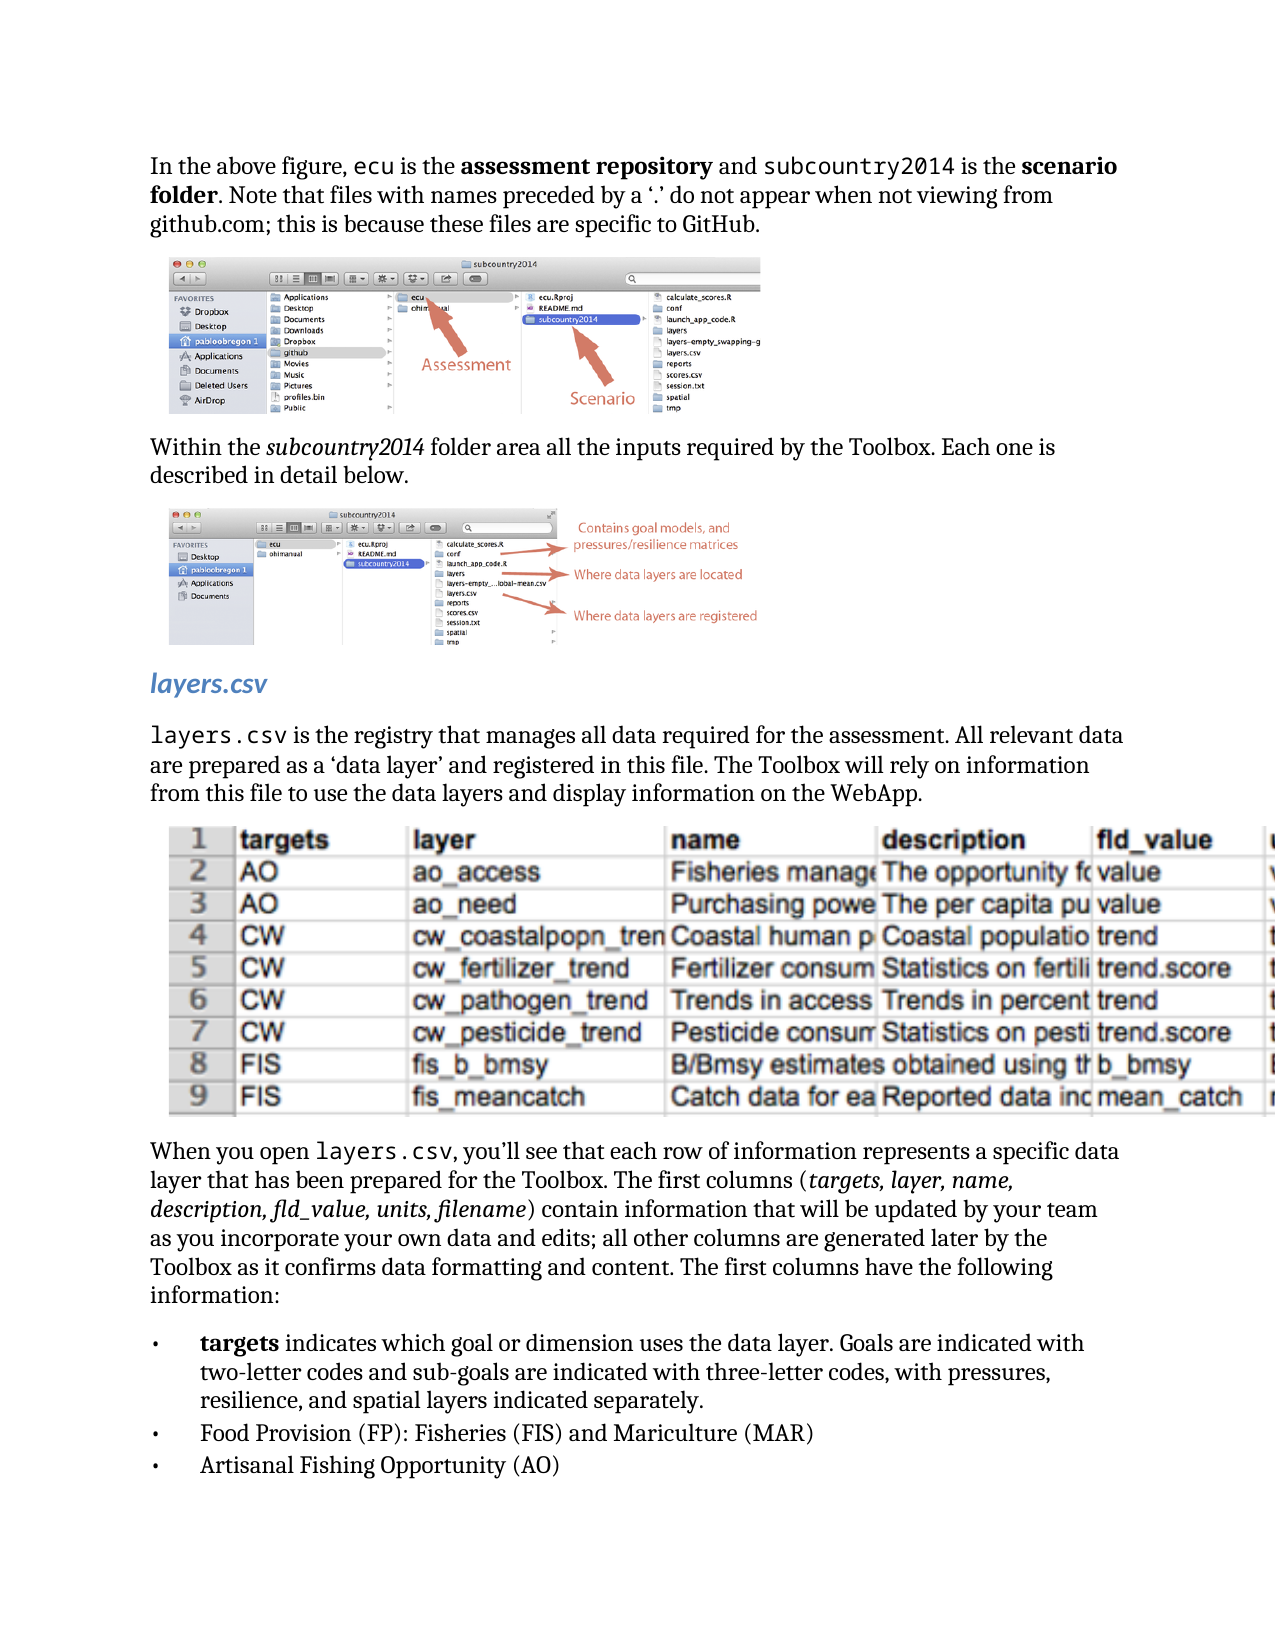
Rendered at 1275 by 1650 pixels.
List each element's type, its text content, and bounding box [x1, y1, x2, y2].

picture [168, 826, 1275, 1117]
list Food Provision (FP): Fisheries (FIS) and Mariculture (MAR) [150, 1419, 1125, 1448]
picture [168, 257, 761, 414]
list Artisanal Fishing Opportunity (AO) [150, 1451, 1125, 1480]
list targets indicates which goal or dimension uses the data layer. Goals are indicated with two-letter codes and sub-goals are indicated with three-letter codes, with pressures, resilience, and spatial layers indicated separately. [150, 1329, 1125, 1415]
text Within the subcountry2014 folder area all the inputs required by the Toolbox. Each one is described in detail below. [150, 432, 1125, 490]
text In the above figure, ecu is the assessment repository and subcountry2014 is the scenario folder. Note that files with names preceded by a ‘.’ do not appear when not viewing from github.com; this is because these files are specific to GitHub. [150, 150, 1125, 239]
text layers.csv is the registry that manages all data required for the assessment. All relevant data are prepared as a ‘data layer’ and registered in this file. The Toolbox will rely on information from this file to use the data layers and display information on the WebApp. [150, 719, 1125, 808]
subtitle layers.csv [150, 665, 1125, 701]
text When you open layers.csv, you’ll see that each row of information represents a specific data layer that has been prepared for the Toolbox. The first columns (targets, layer, name, description, fld_value, units, filename) contain information that will be updated by your team as you incorporate your own data and edits; all other columns are generated later by the Toolbox as it confirms data formatting and content. The first columns have the following information: [150, 1135, 1125, 1310]
picture [168, 508, 761, 645]
